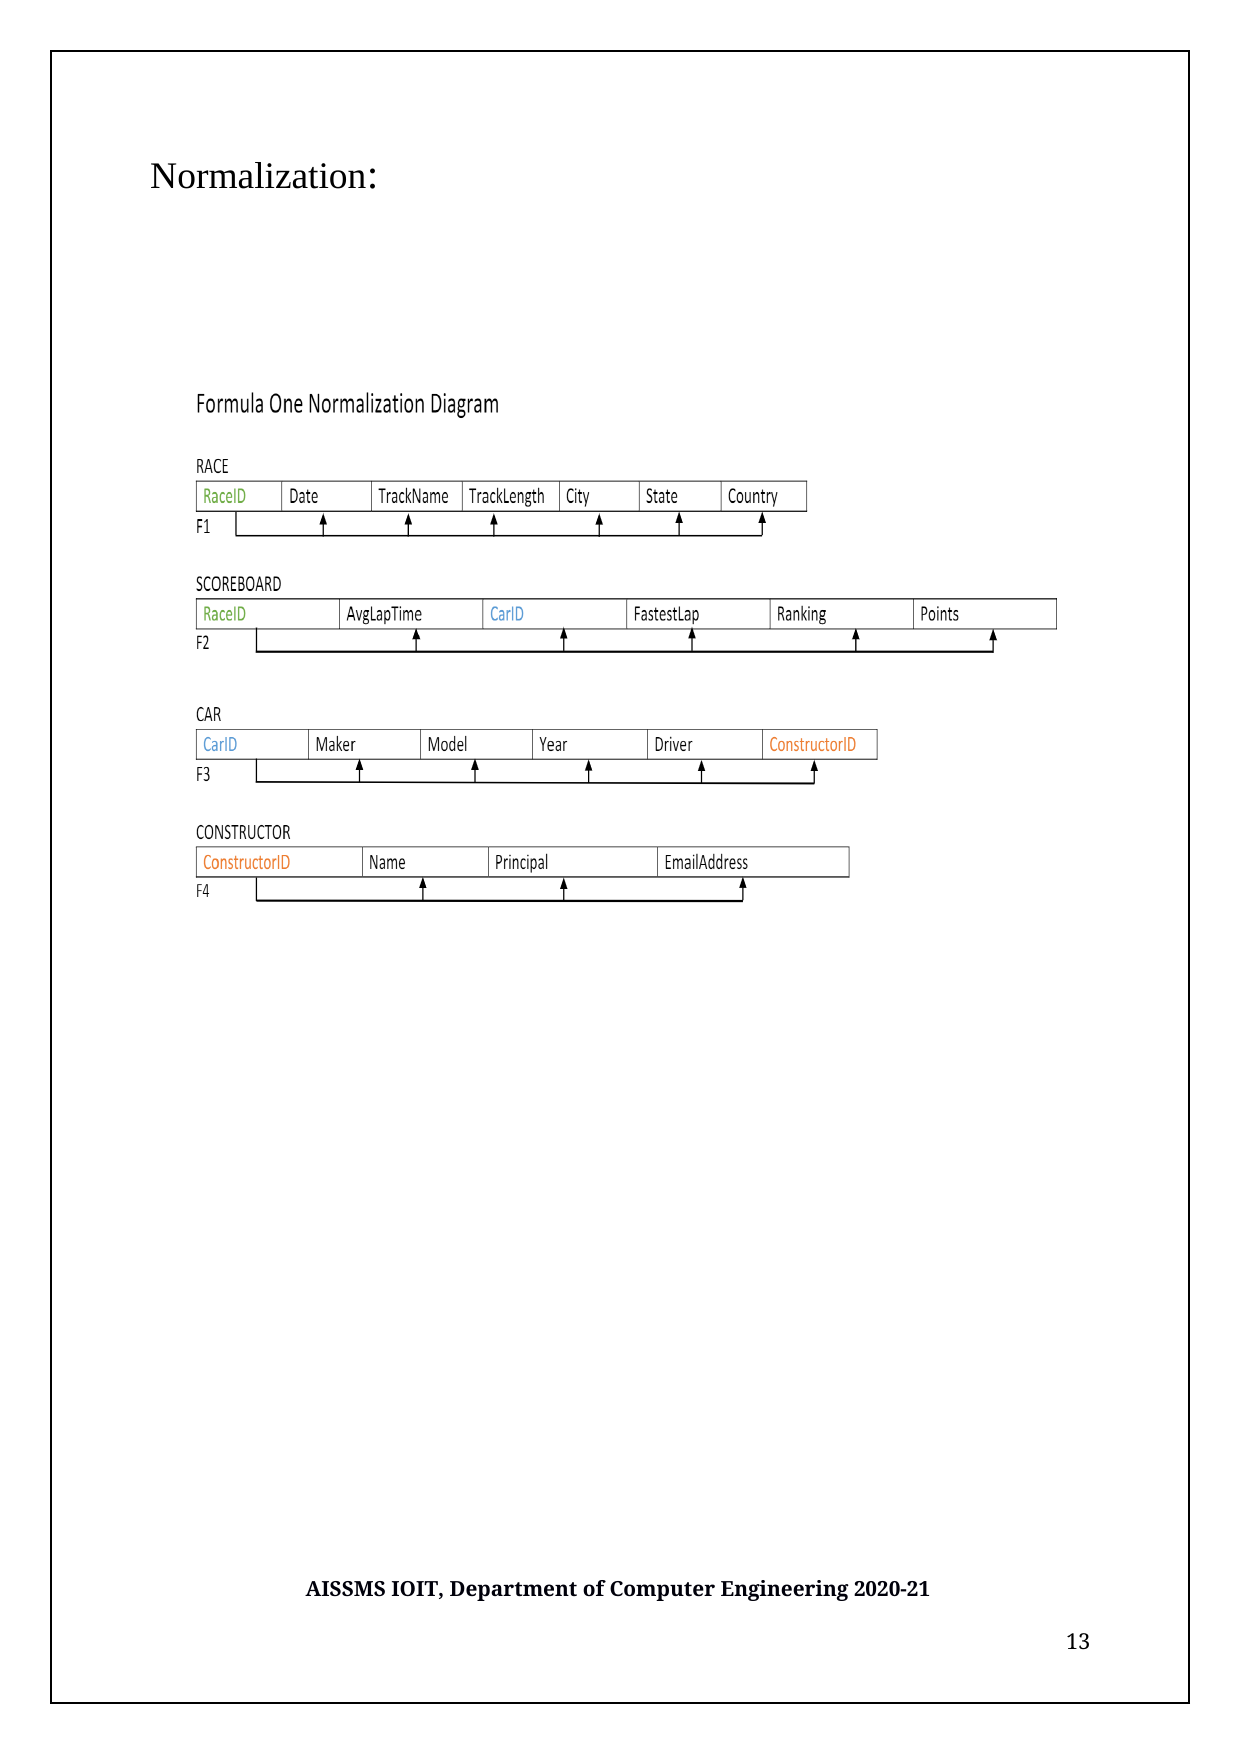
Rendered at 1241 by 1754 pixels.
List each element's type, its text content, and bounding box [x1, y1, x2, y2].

text Normalization: [150, 150, 1090, 198]
picture [150, 316, 1157, 1024]
